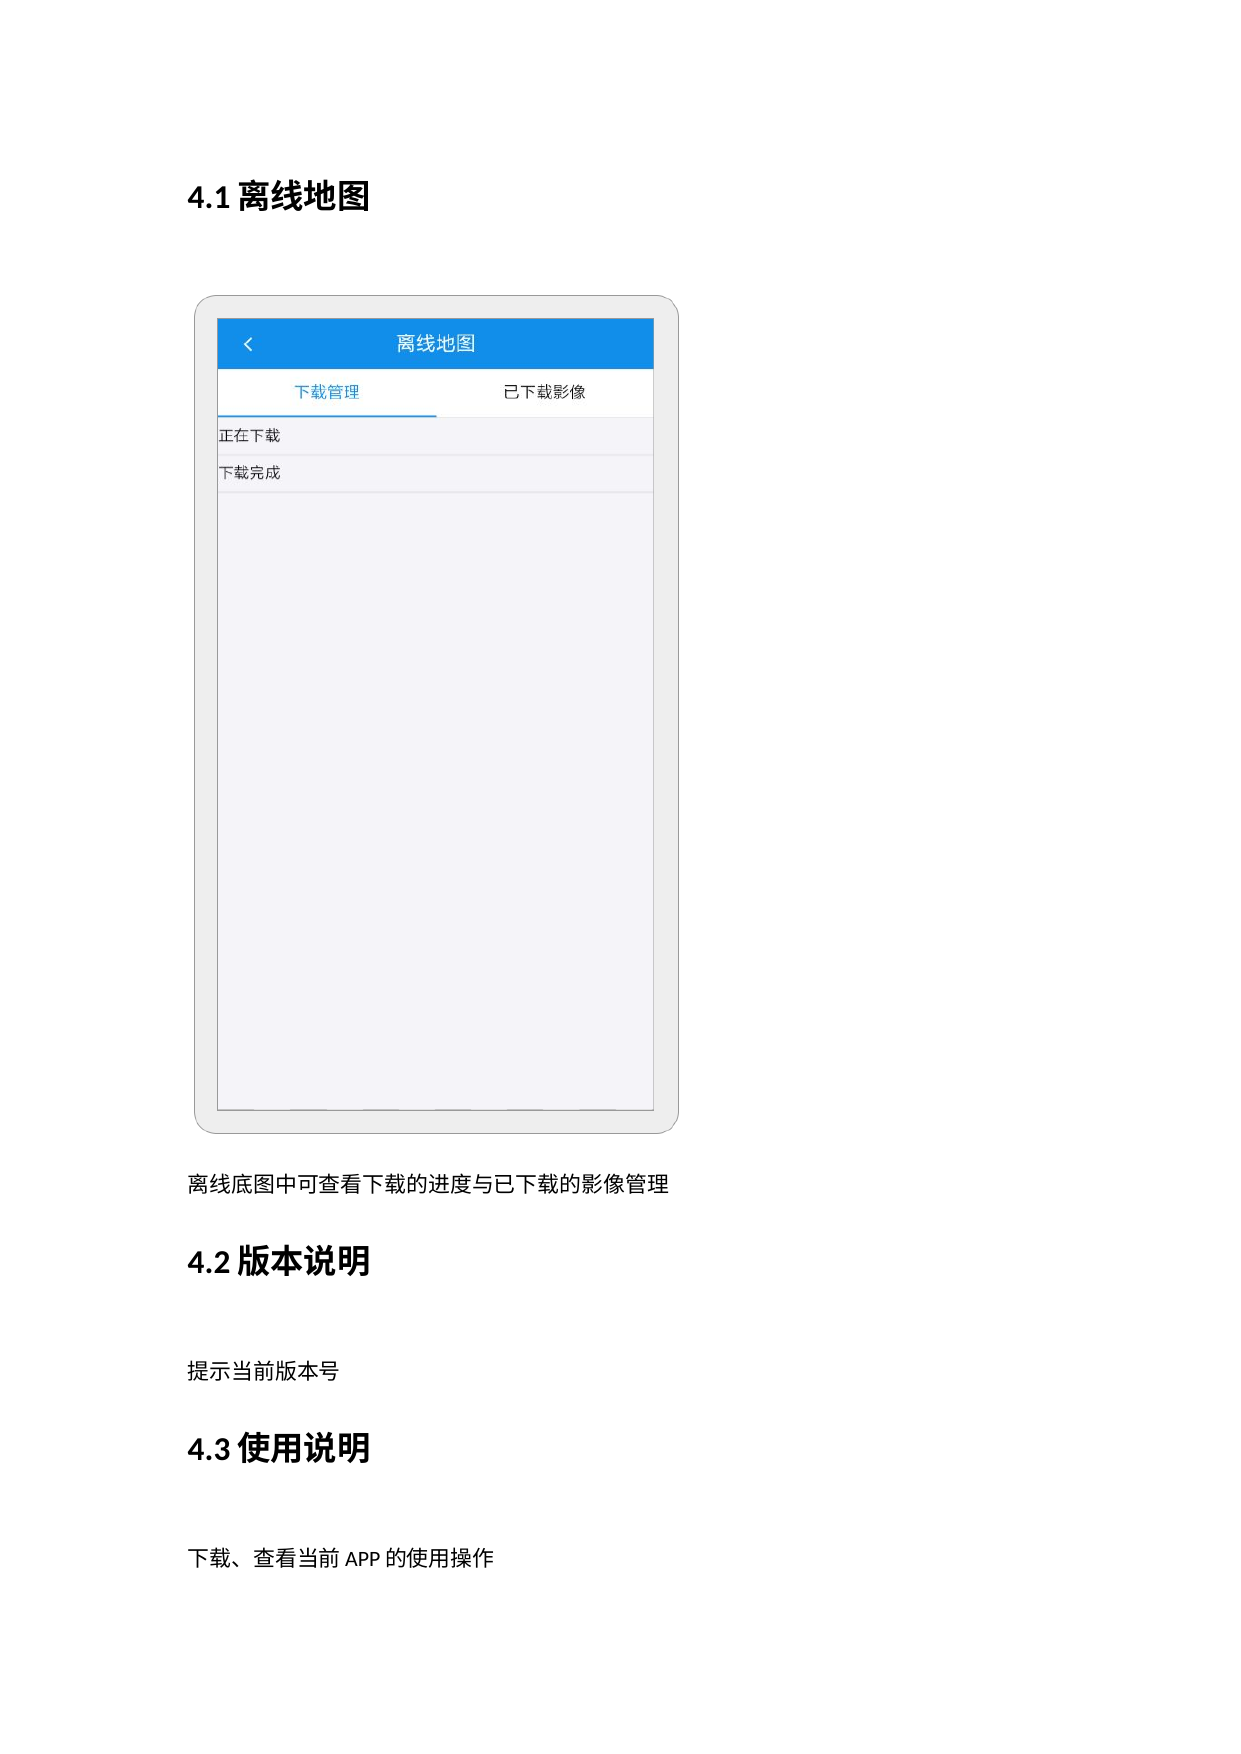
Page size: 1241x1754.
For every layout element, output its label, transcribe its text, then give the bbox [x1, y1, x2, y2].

subtitle 4.2版本说明 [187, 1226, 1053, 1291]
text 离线底图中可查看下载的进度与已下载的影像管理 [187, 1167, 1053, 1199]
subtitle 4.1离线地图 [187, 162, 1053, 227]
subtitle 4.3使用说明 [187, 1413, 1053, 1478]
picture [187, 289, 682, 1140]
text 下载、查看当前APP的使用操作 [187, 1540, 1053, 1573]
text 提示当前版本号 [187, 1353, 1053, 1386]
